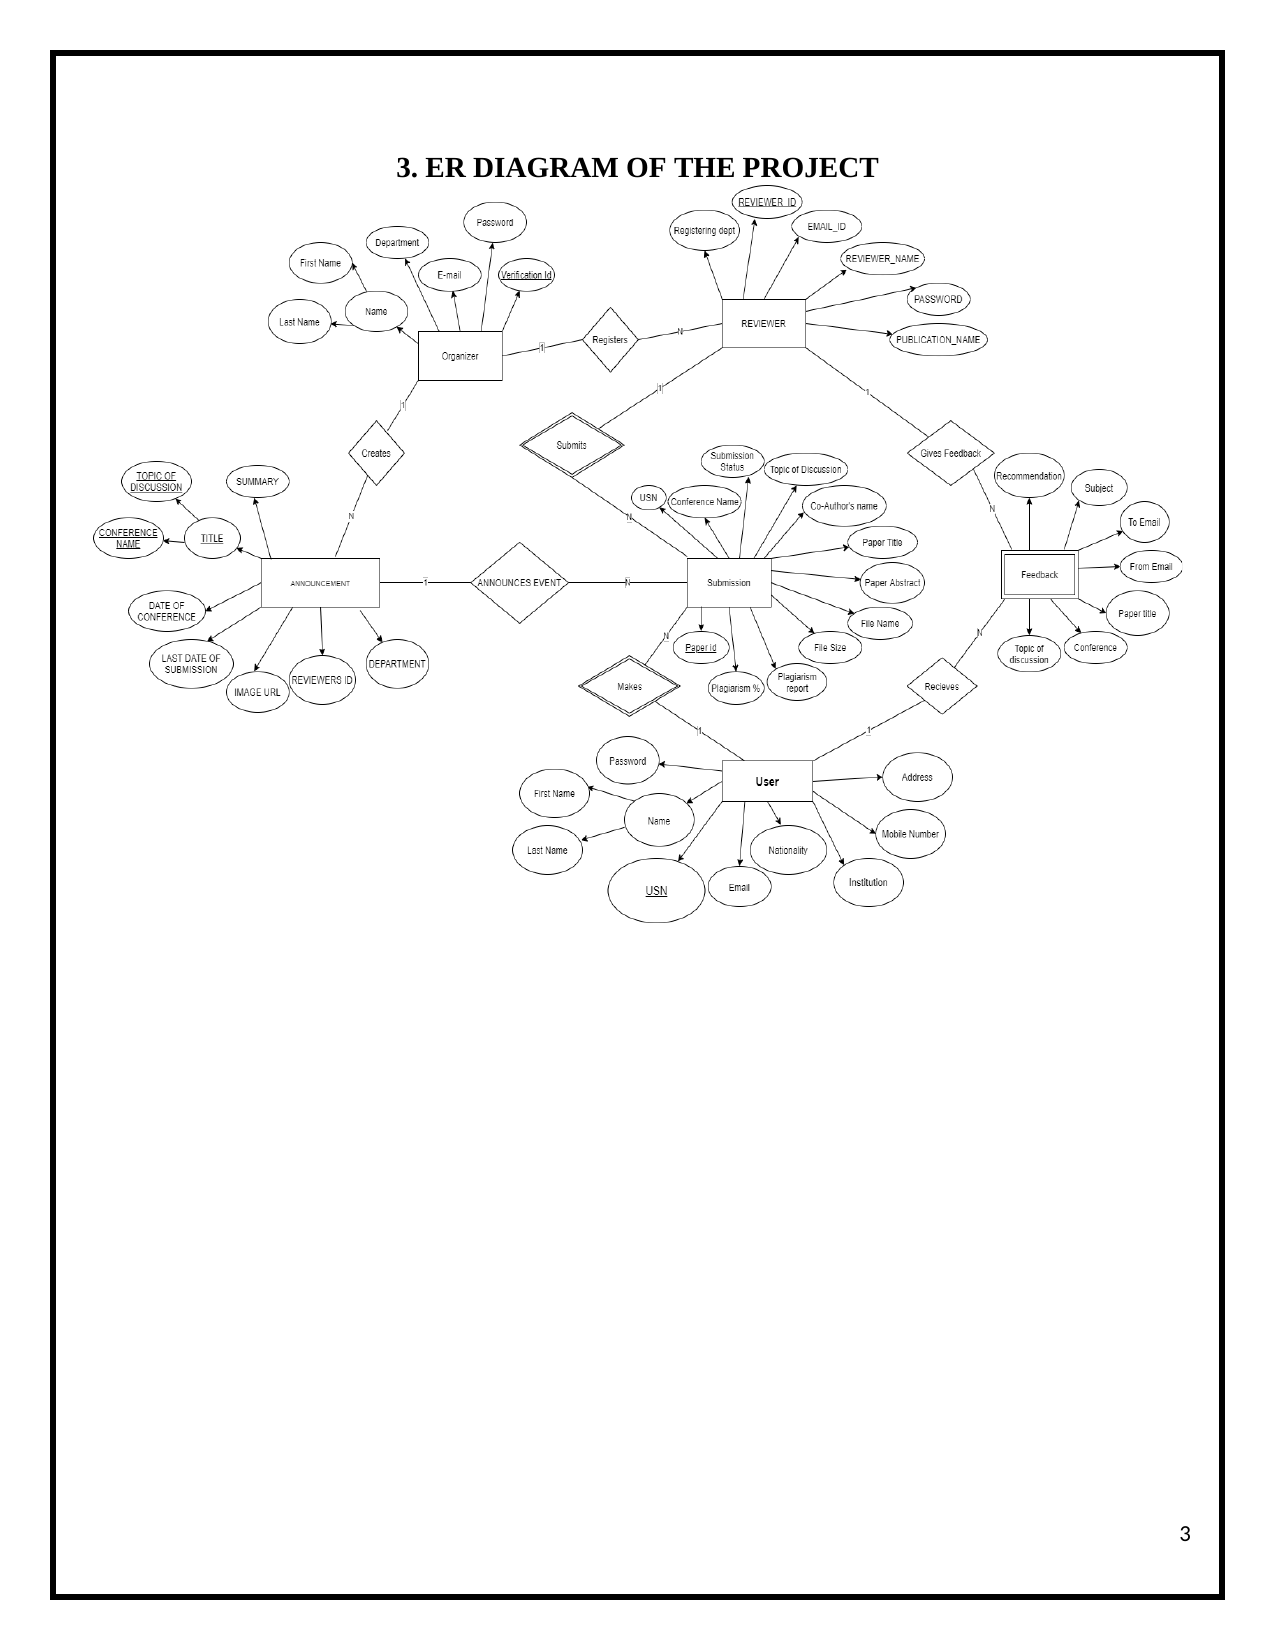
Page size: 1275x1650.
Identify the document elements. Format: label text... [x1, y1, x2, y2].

list 3. ER DIAGRAM OF THE PROJECT [84, 150, 1191, 183]
picture [93, 185, 1183, 923]
